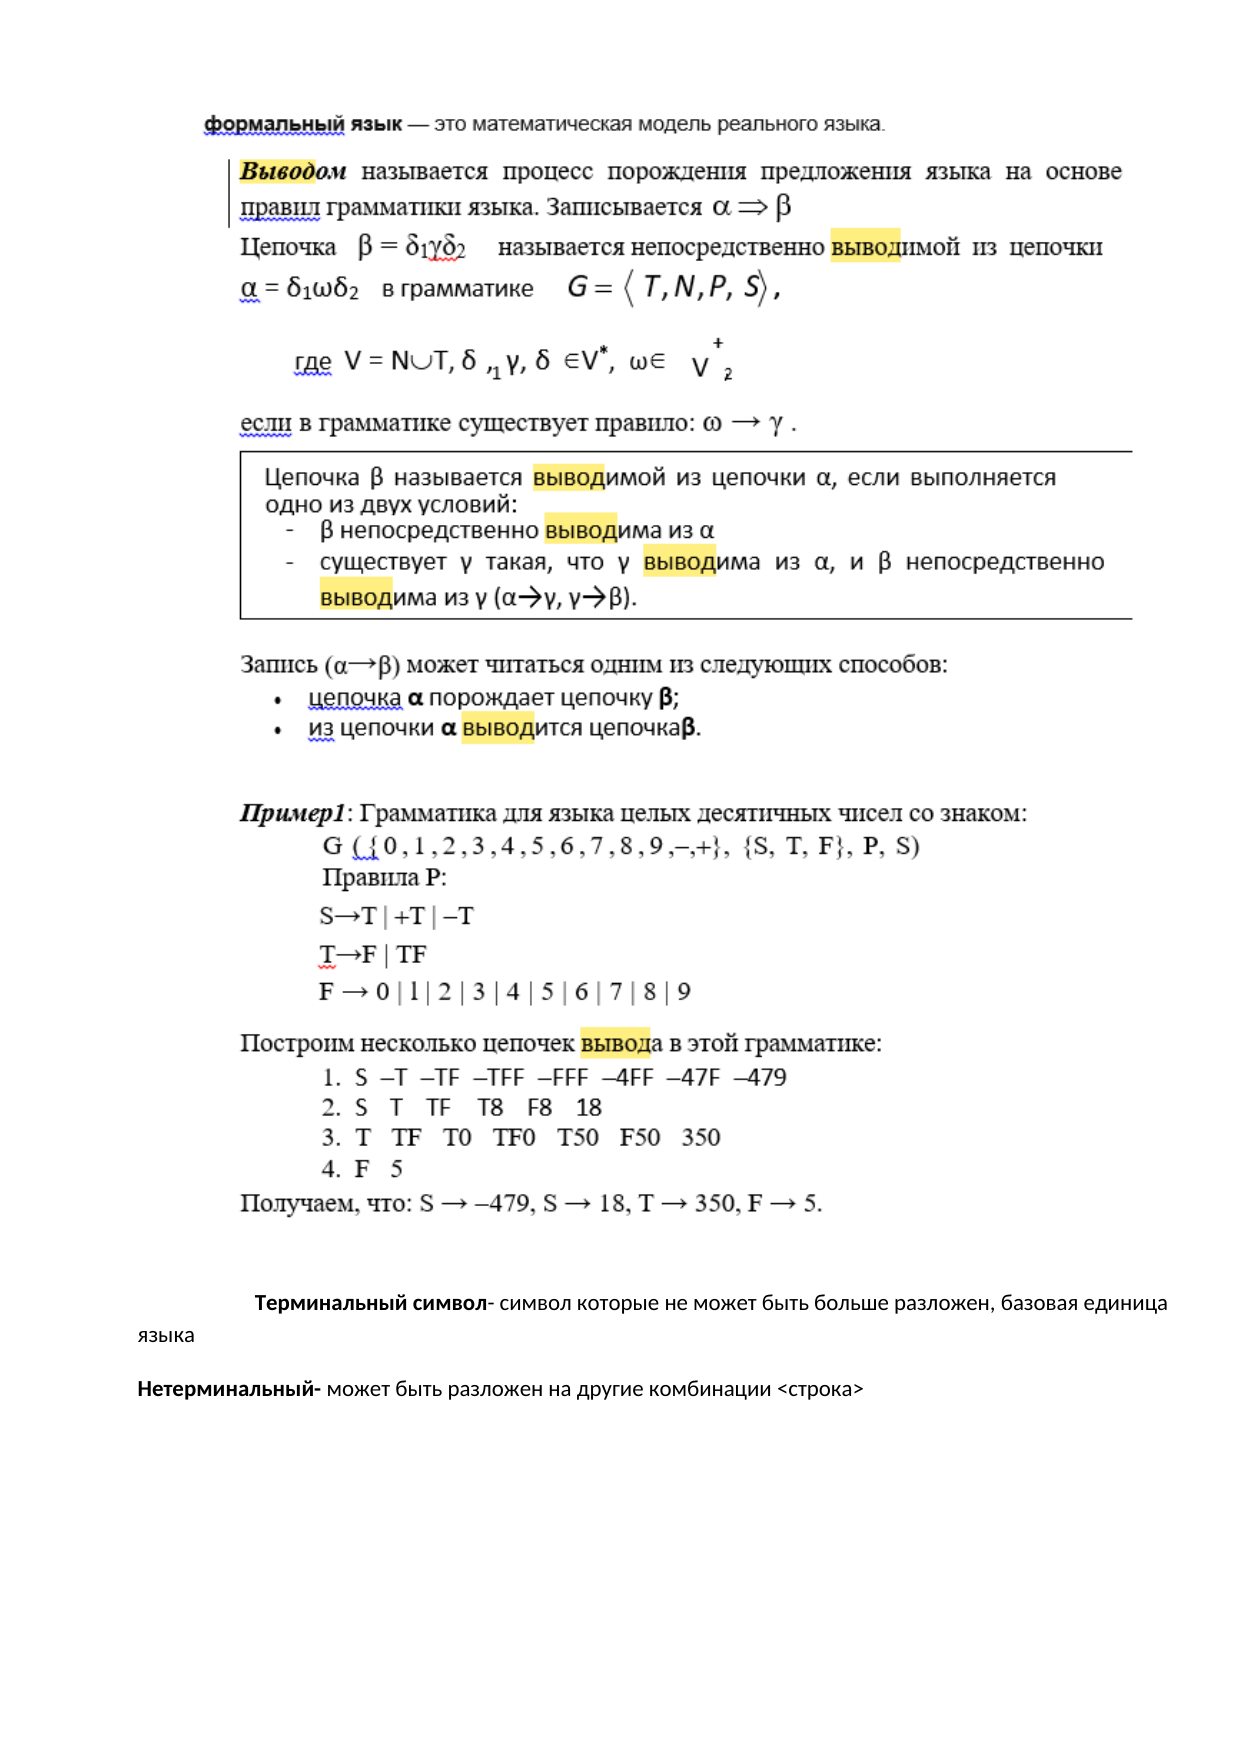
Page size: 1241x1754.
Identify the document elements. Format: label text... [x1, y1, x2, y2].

text Терминальный символ- символ которые не может быть больше разложен, базовая единица языка [137, 1288, 1176, 1349]
text Нетерминальный- может быть разложен на другие комбинации <строка> [137, 1374, 1176, 1402]
picture [137, 108, 1177, 1236]
